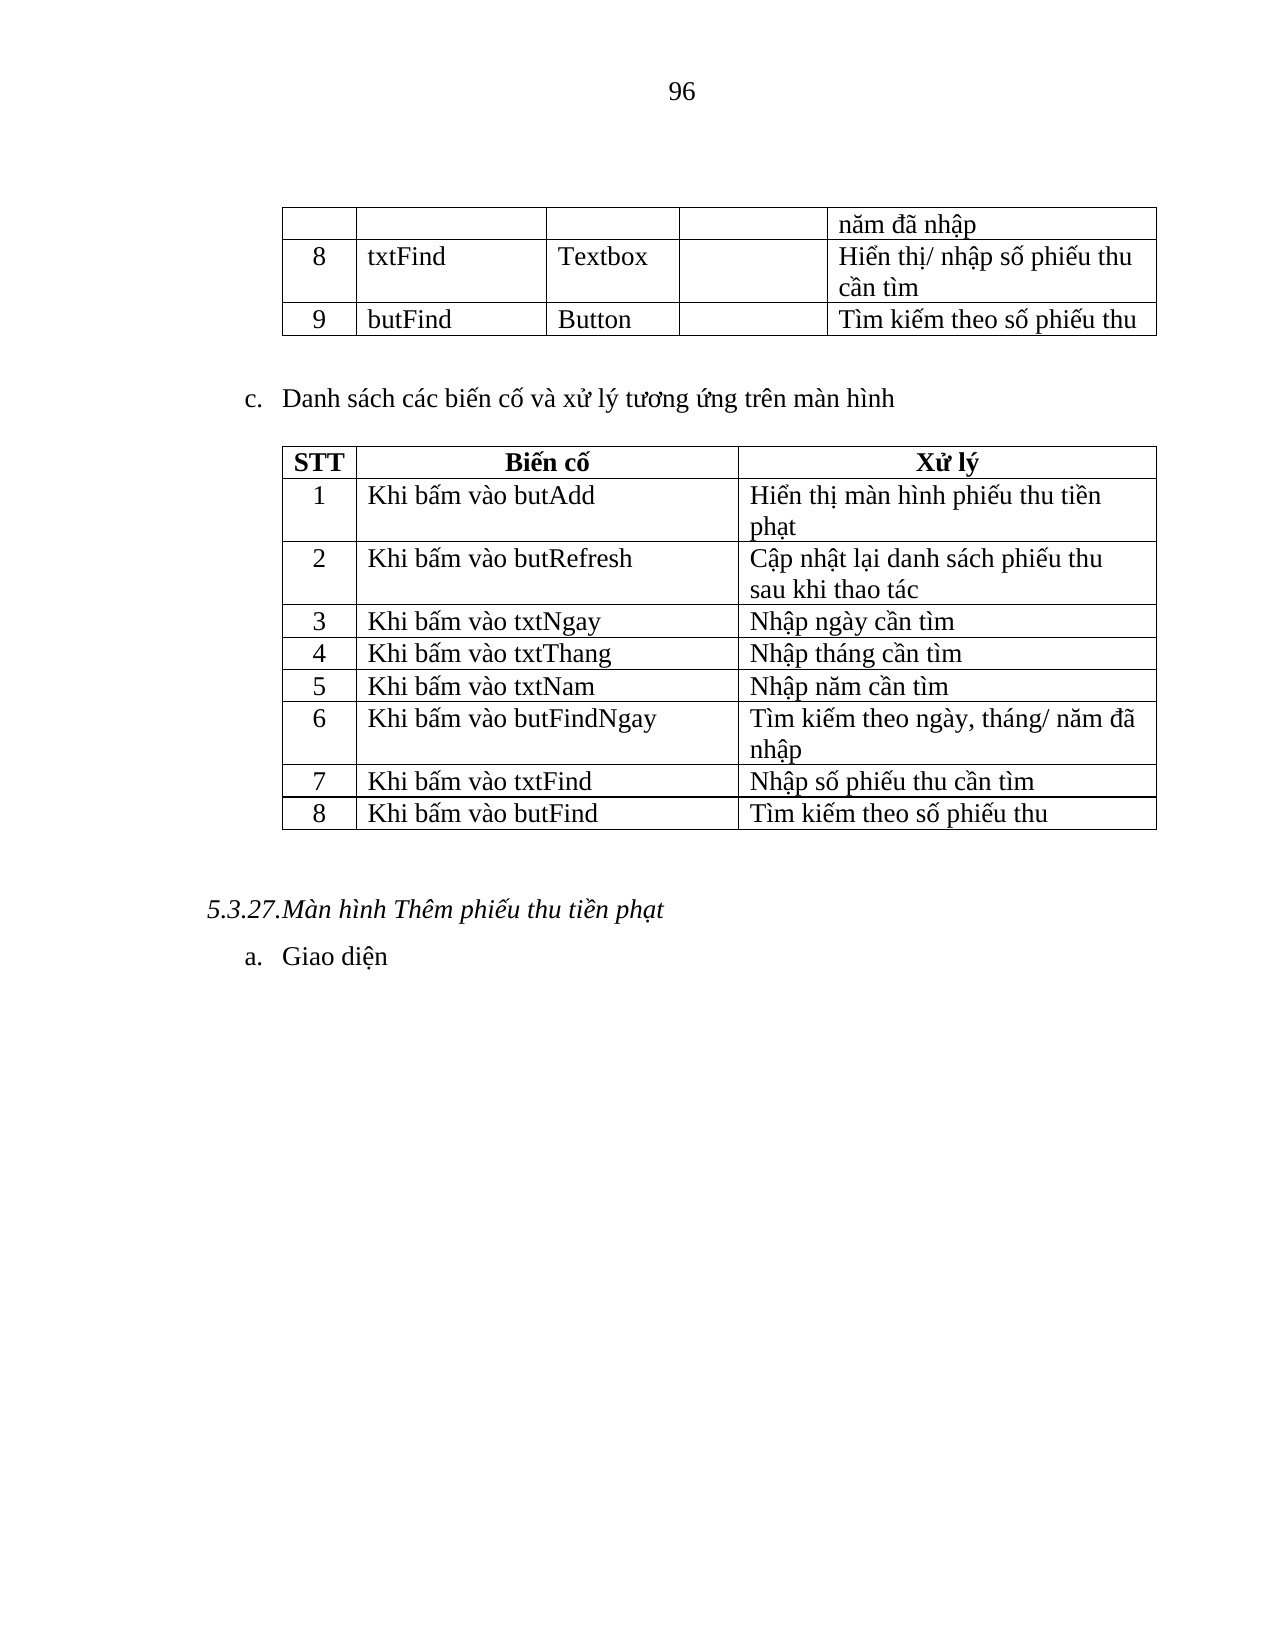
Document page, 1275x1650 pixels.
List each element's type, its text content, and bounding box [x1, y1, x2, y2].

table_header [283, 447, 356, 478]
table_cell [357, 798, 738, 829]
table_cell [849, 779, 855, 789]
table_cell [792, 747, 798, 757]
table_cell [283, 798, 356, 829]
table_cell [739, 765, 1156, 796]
list Màn hình Thêm phiếu thu tiền phạt [207, 893, 1157, 924]
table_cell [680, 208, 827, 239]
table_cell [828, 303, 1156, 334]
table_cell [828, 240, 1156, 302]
list Danh sách các biến cố và xử lý tương ứng trên màn hình [244, 382, 1157, 413]
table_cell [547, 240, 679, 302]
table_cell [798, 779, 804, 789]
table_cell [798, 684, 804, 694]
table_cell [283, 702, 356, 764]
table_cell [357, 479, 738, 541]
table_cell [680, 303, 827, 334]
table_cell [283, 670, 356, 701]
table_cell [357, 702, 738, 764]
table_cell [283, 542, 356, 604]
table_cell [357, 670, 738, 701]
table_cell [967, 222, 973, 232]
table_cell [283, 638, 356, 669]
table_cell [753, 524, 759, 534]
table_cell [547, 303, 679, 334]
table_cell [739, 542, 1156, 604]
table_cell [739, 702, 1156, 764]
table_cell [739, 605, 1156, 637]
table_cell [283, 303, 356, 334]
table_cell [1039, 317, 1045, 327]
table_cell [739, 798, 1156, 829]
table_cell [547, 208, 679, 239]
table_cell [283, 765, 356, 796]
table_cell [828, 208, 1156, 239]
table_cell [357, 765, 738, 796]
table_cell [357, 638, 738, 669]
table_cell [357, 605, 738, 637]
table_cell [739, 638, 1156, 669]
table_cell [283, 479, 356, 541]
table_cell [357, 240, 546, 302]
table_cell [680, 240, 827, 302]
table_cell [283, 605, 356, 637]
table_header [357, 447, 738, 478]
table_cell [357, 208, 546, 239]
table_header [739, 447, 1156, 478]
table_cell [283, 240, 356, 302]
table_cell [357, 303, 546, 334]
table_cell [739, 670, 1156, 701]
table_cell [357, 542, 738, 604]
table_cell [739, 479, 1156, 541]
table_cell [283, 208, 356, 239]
list Giao diện [244, 940, 1157, 971]
